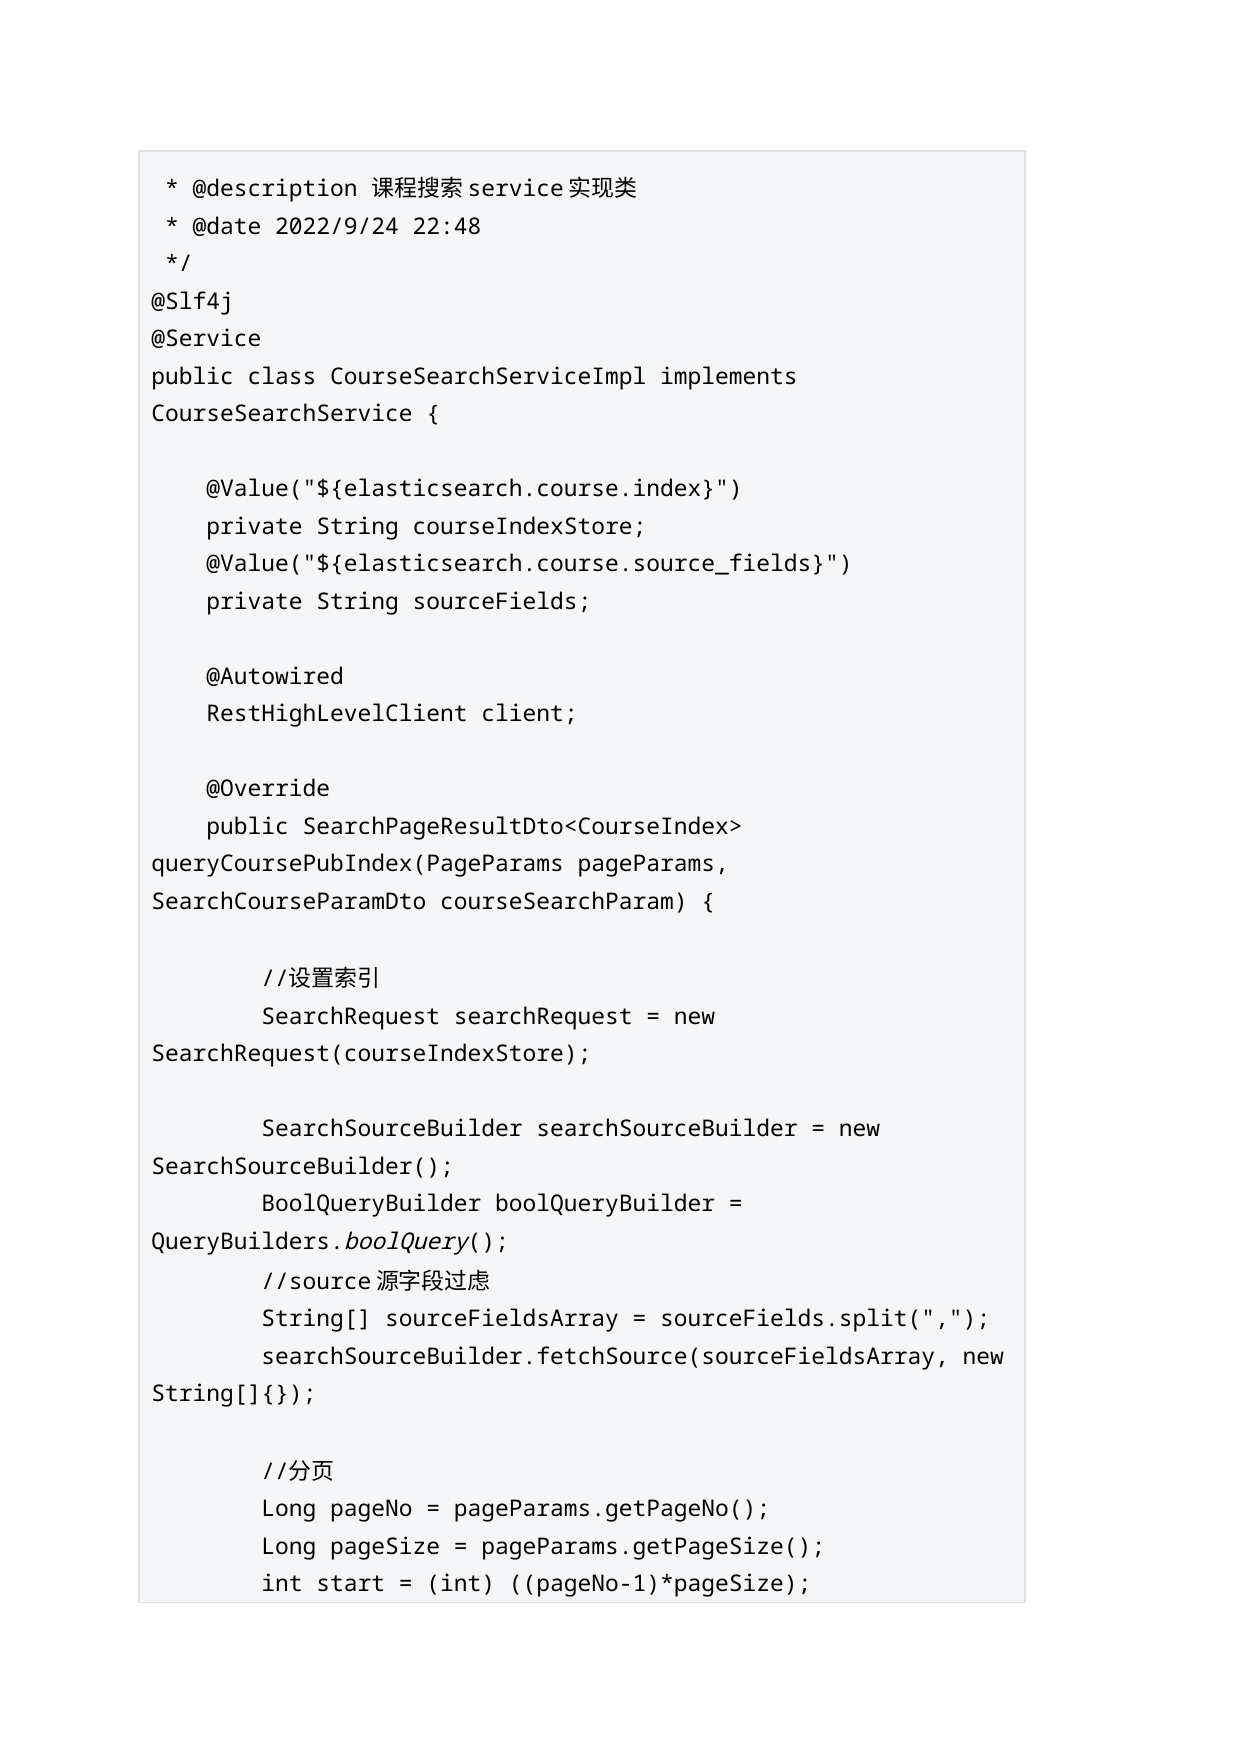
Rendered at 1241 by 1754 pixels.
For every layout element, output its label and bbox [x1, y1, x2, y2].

table_header [140, 152, 1024, 1601]
